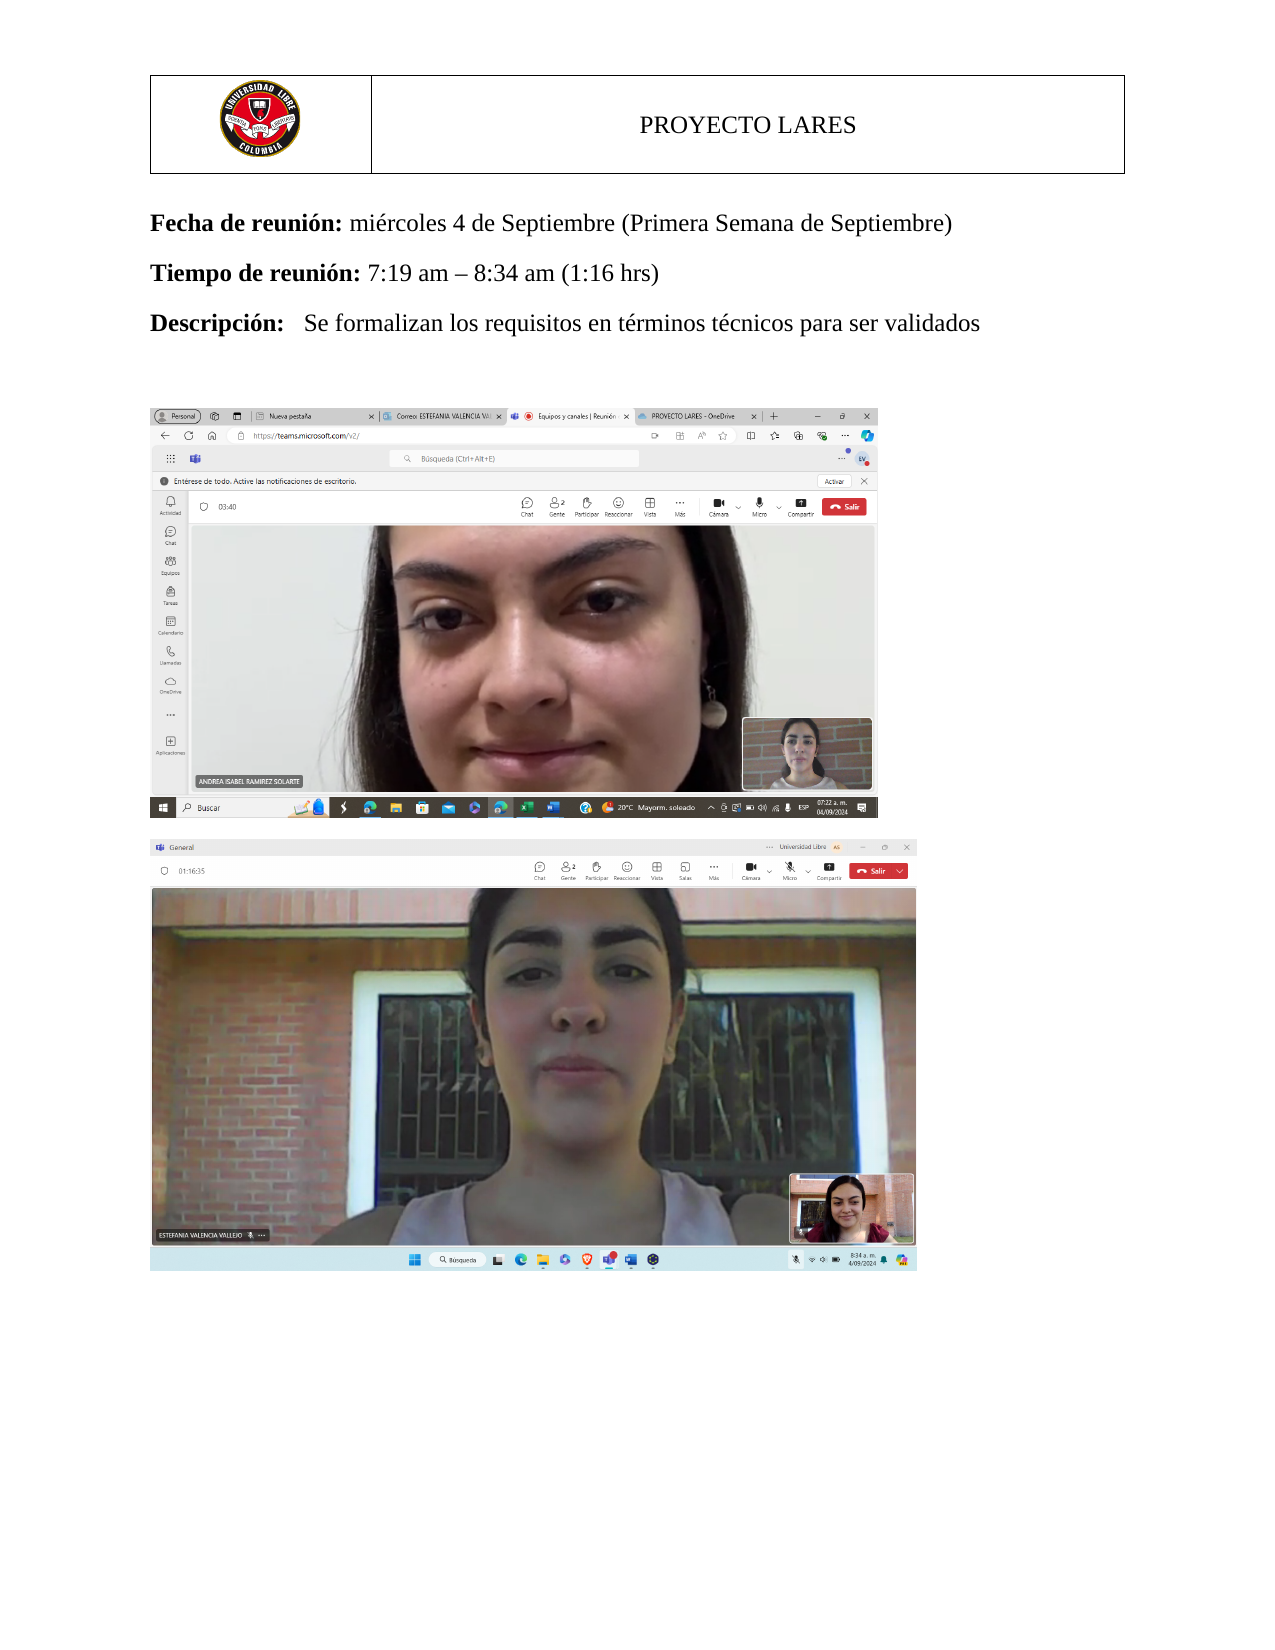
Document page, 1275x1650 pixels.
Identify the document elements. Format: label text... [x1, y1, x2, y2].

text Fecha de reunión: miércoles 4 de Septiembre (Primera Semana de Septiembre) [150, 208, 1125, 237]
picture [219, 80, 300, 157]
picture [150, 839, 917, 1271]
text Tiempo de reunión: 7:19 am – 8:34 am (1:16 hrs) [150, 258, 1125, 287]
text Descripción: Se formalizan los requisitos en términos técnicos para ser validados [150, 308, 1125, 337]
picture [150, 408, 878, 818]
